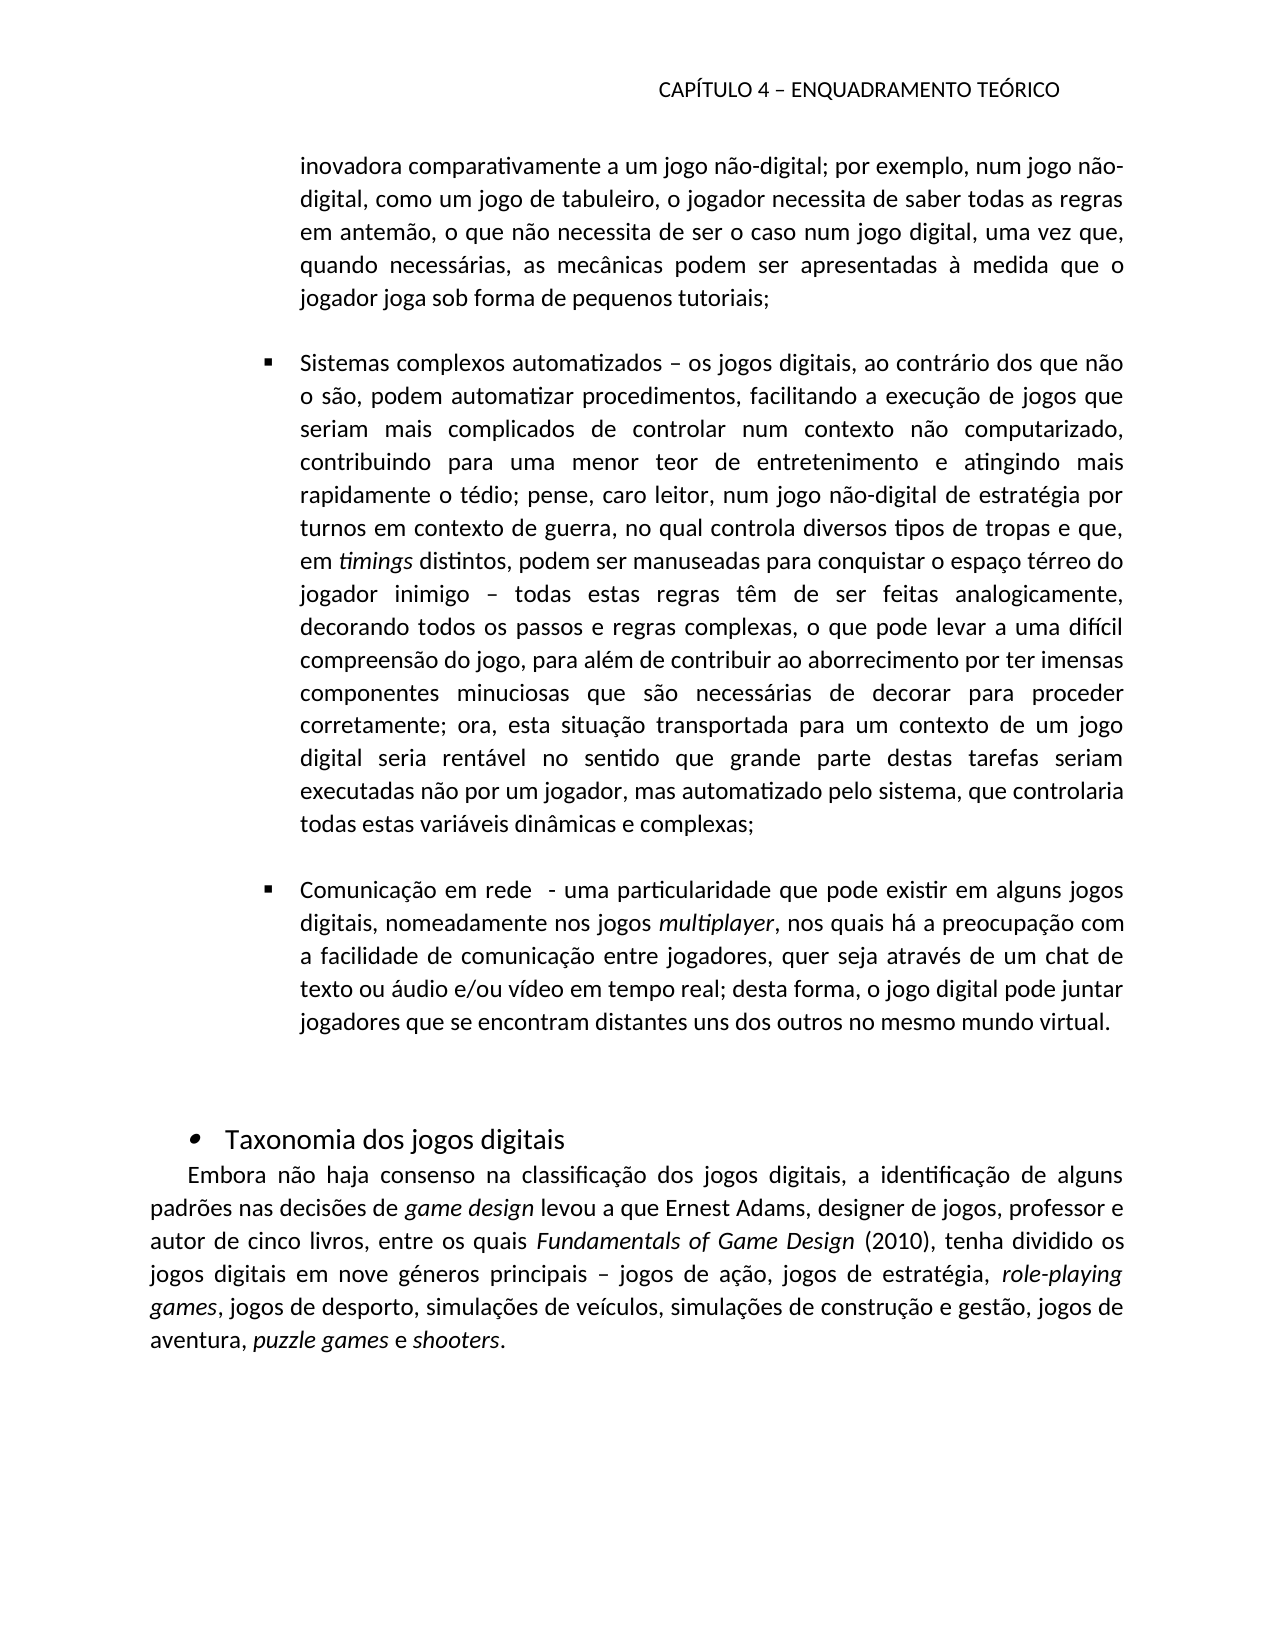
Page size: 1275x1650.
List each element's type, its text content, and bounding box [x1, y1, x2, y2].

list Taxonomia dos jogos digitais [187, 1121, 1125, 1157]
list Sistemas complexos automatizados – os jogos digitais, ao contrário dos que não o são, podem automatizar procedimentos, facilitando a execução de jogos que seriam mais complicados de controlar num contexto não computarizado, contribuindo para uma menor teor de entretenimento e atingindo mais rapidamente o tédio; pense, caro leitor, num jogo não-digital de estratégia por turnos em contexto de guerra, no qual controla diversos tipos de tropas e que, em timings distintos, podem ser manuseadas para conquistar o espaço térreo do jogador inimigo – todas estas regras têm de ser feitas analogicamente, decorando todos os passos e regras complexas, o que pode levar a uma difícil compreensão do jogo, para além de contribuir ao aborrecimento por ter imensas componentes minuciosas que são necessárias de decorar para proceder corretamente; ora, esta situação transportada para um contexto de um jogo digital seria rentável no sentido que grande parte destas tarefas seriam executadas não por um jogador, mas automatizado pelo sistema, que controlaria todas estas variáveis dinâmicas e complexas; [262, 347, 1125, 839]
text Embora não haja consenso na classificação dos jogos digitais, a identificação de alguns padrões nas decisões de game design levou a que Ernest Adams, designer de jogos, professor e autor de cinco livros, entre os quais Fundamentals of Game Design (2010), tenha dividido os jogos digitais em nove géneros principais – jogos de ação, jogos de estratégia, role-playing games, jogos de desporto, simulações de veículos, simulações de construção e gestão, jogos de aventura, puzzle games e shooters. [150, 1160, 1125, 1355]
list Comunicação em rede - uma particularidade que pode existir em alguns jogos digitais, nomeadamente nos jogos multiplayer, nos quais há a preocupação com a facilidade de comunicação entre jogadores, quer seja através de um chat de texto ou áudio e/ou vídeo em tempo real; desta forma, o jogo digital pode juntar jogadores que se encontram distantes uns dos outros no mesmo mundo virtual. [262, 874, 1125, 1036]
text inovadora comparativamente a um jogo não-digital; por exemplo, num jogo não-digital, como um jogo de tabuleiro, o jogador necessita de saber todas as regras em antemão, o que não necessita de ser o caso num jogo digital, uma vez que, quando necessárias, as mecânicas podem ser apresentadas à medida que o jogador joga sob forma de pequenos tutoriais; [300, 150, 1125, 312]
